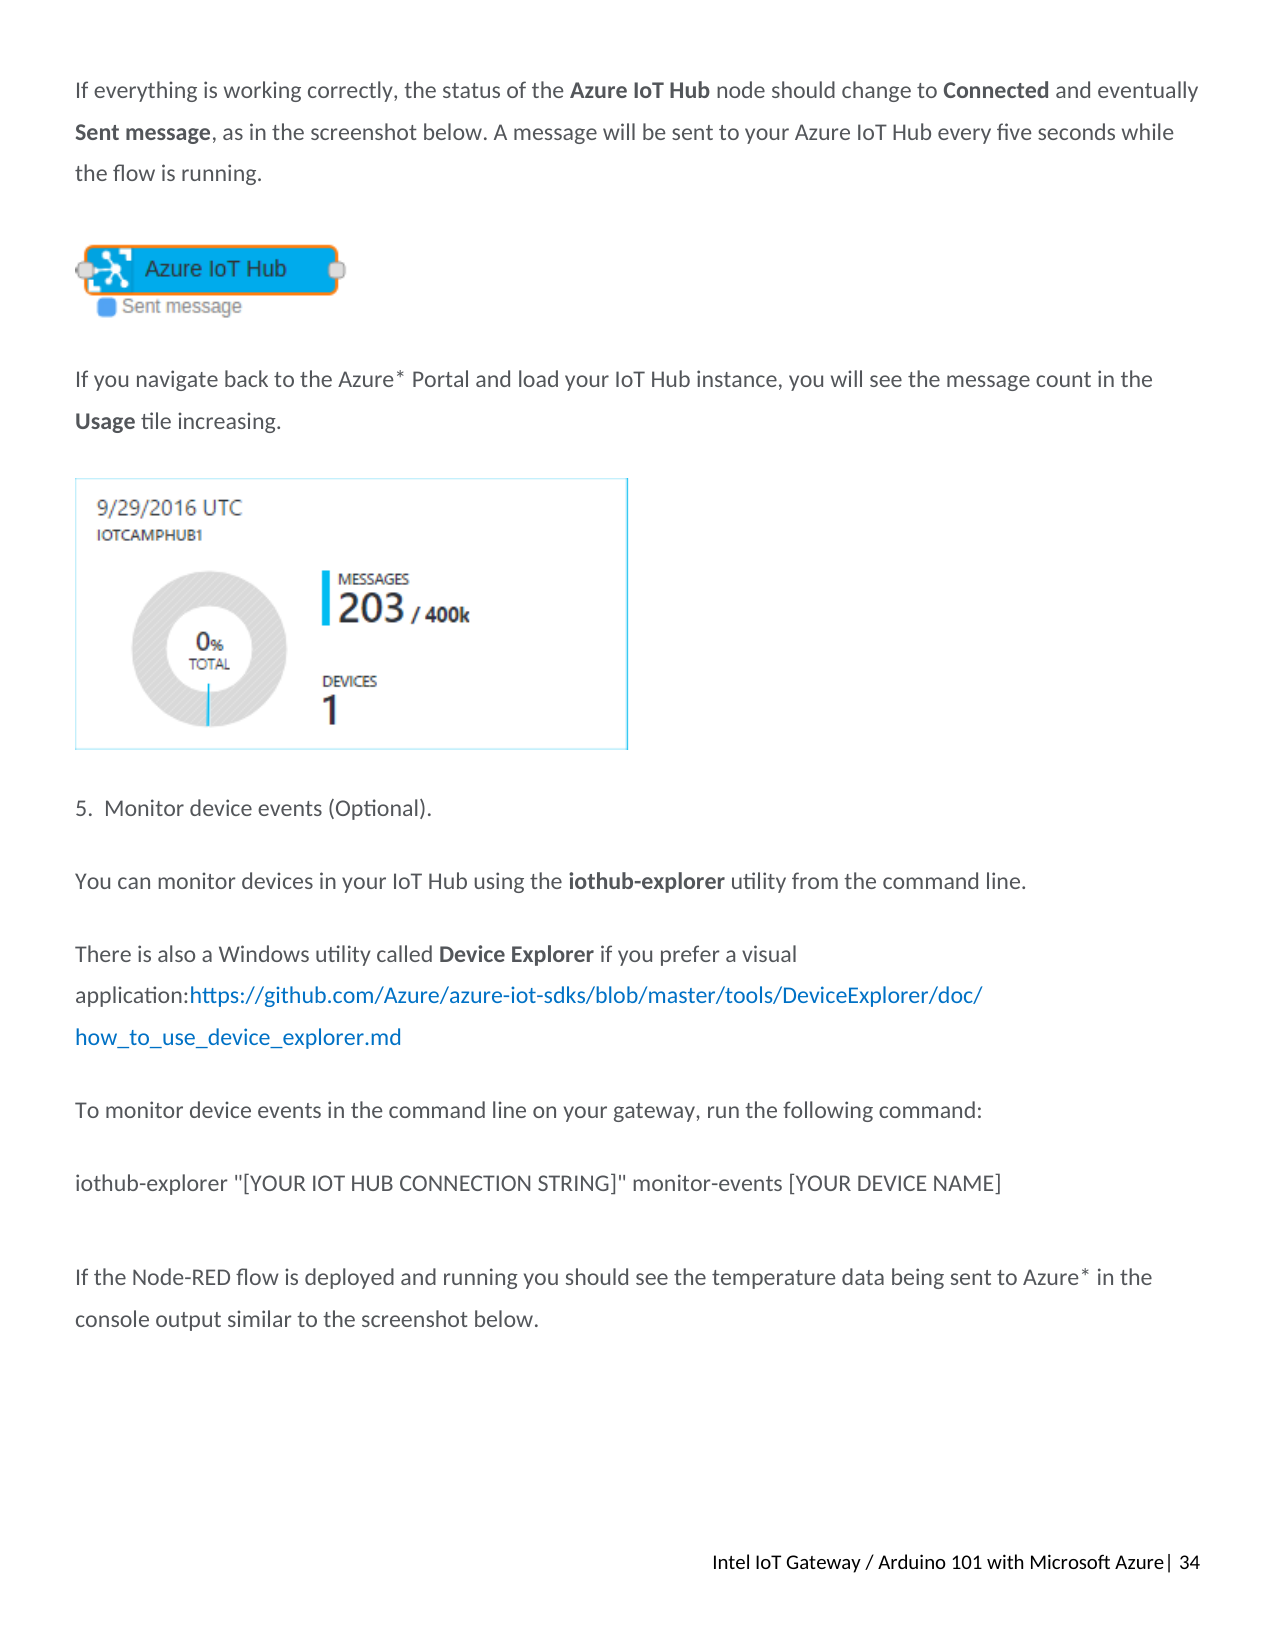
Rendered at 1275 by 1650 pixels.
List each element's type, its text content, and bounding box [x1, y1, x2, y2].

text If the Node-RED flow is deployed and running you should see the temperature data being sent to Azure* in the console output similar to the screenshot below. [75, 1262, 1200, 1333]
text If you navigate back to the Azure* Portal and load your IoT Hub instance, you will see the message count in the Usage tile increasing. [75, 364, 1200, 435]
text 5. Monitor device events (Optional). [75, 793, 1200, 822]
text iothub-explorer "[YOUR IOT HUB CONNECTION STRING]" monitor-events [YOUR DEVICE NAME] [75, 1168, 1200, 1198]
text If everything is working correctly, the status of the Azure IoT Hub node should change to Connected and eventually Sent message, as in the screenshot below. A message will be sent to your Azure IoT Hub every five seconds while the flow is running. [75, 75, 1200, 188]
text You can monitor devices in your IoT Hub using the iothub-explorer utility from the command line. [75, 866, 1200, 895]
text There is also a Windows utility called Device Explorer if you prefer a visual application:https://github.com/Azure/azure-iot-sdks/blob/master/tools/DeviceExplorer/doc/how_to_use_device_explorer.md [75, 939, 1200, 1052]
text To monitor device events in the command line on your gateway, run the following command: [75, 1095, 1200, 1125]
picture [75, 478, 629, 750]
picture [75, 231, 350, 321]
